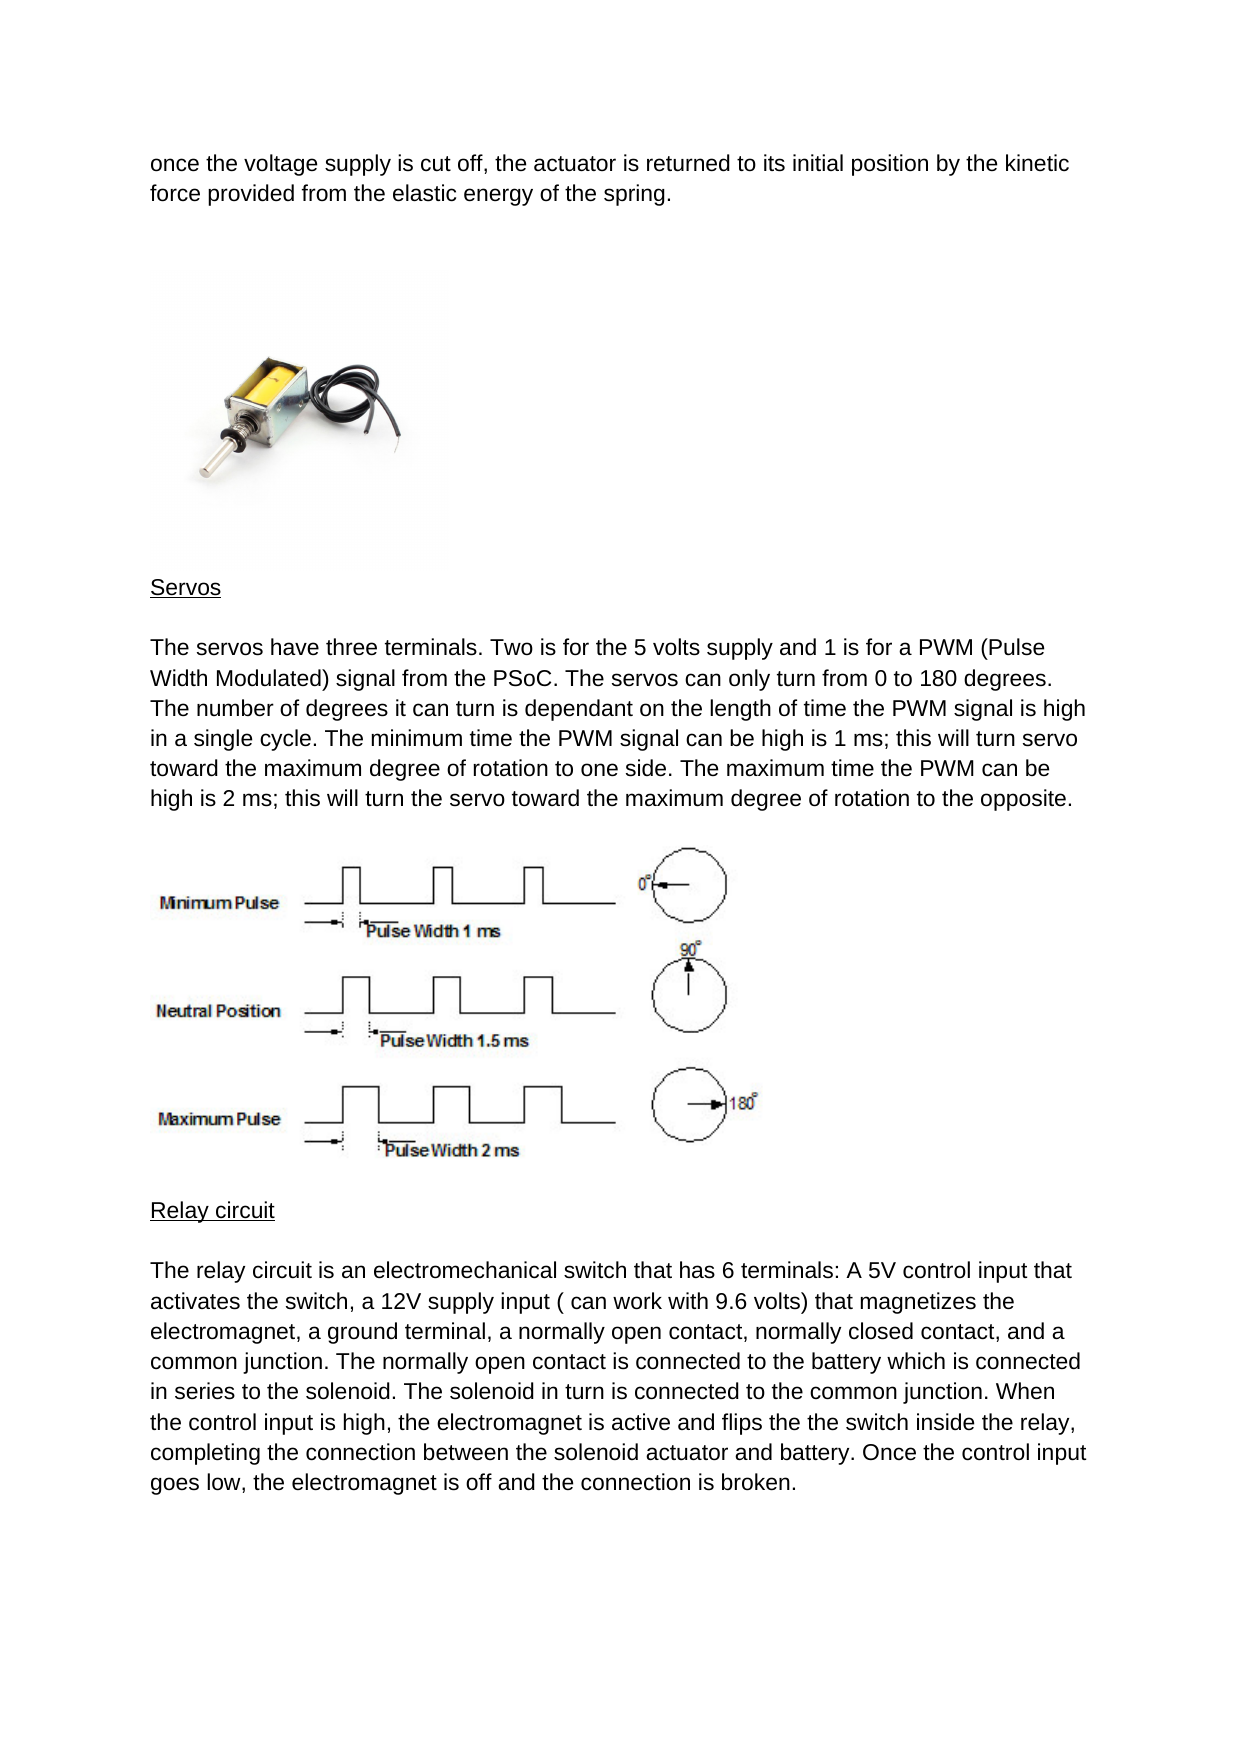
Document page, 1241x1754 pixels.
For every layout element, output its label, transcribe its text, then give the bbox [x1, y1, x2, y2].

text The relay circuit is an electromechanical switch that has 6 terminals: A 5V control input that activates the switch, a 12V supply input ( can work with 9.6 volts) that magnetizes the electromagnet, a ground terminal, a normally open contact, normally closed contact, and a common junction. The normally open contact is connected to the battery which is connected in series to the solenoid. The solenoid in turn is connected to the common junction. When the control input is high, the electromagnet is active and flips the the switch inside the relay, completing the connection between the solenoid actuator and battery. Once the control input goes low, the electromagnet is off and the connection is broken. [150, 1257, 1090, 1495]
text Servos [150, 574, 1090, 600]
picture [150, 845, 763, 1163]
text Relay circuit [150, 1197, 1090, 1223]
text The servos have three terminals. Two is for the 5 volts supply and 1 is for a PWM (Pulse Width Modulated) signal from the PSoC. The servos can only turn from 0 to 180 degrees. The number of degrees it can turn is dependant on the length of time the PWM signal is high in a single cycle. The minimum time the PWM signal can be high is 1 ms; this will turn servo toward the maximum degree of rotation to one side. The maximum time the PWM can be high is 2 ms; this will turn the servo toward the maximum degree of rotation to the opposite. [150, 634, 1090, 812]
picture [150, 270, 450, 571]
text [150, 150, 1090, 207]
